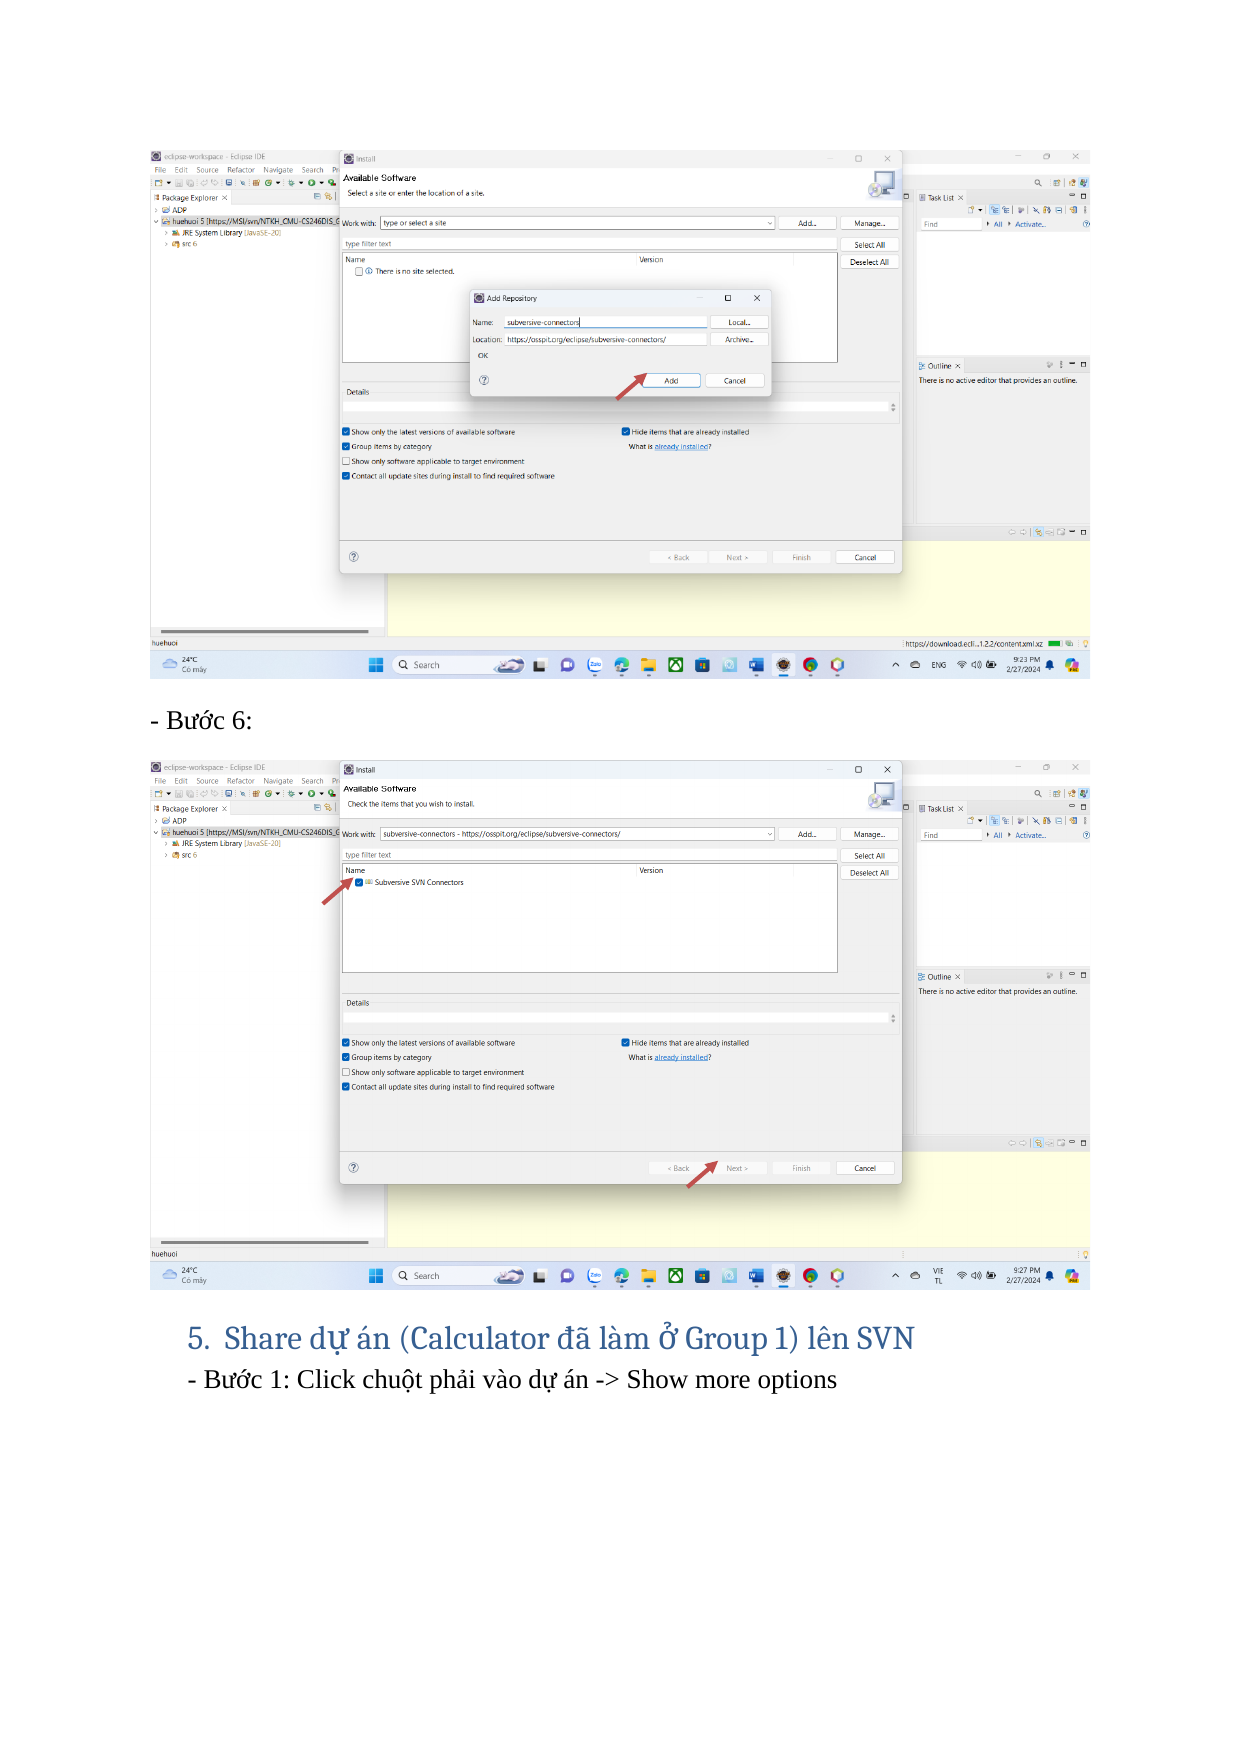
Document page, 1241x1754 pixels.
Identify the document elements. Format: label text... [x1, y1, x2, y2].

text - Bước 1: Click chuột phải vào dự án -> Show more options [187, 1363, 1090, 1394]
subtitle Share dự án (Calculator đã làm ở Group 1) lên SVN [187, 1319, 1090, 1358]
text - Bước 6: [150, 704, 1090, 735]
picture [150, 150, 1091, 679]
picture [150, 760, 1091, 1290]
